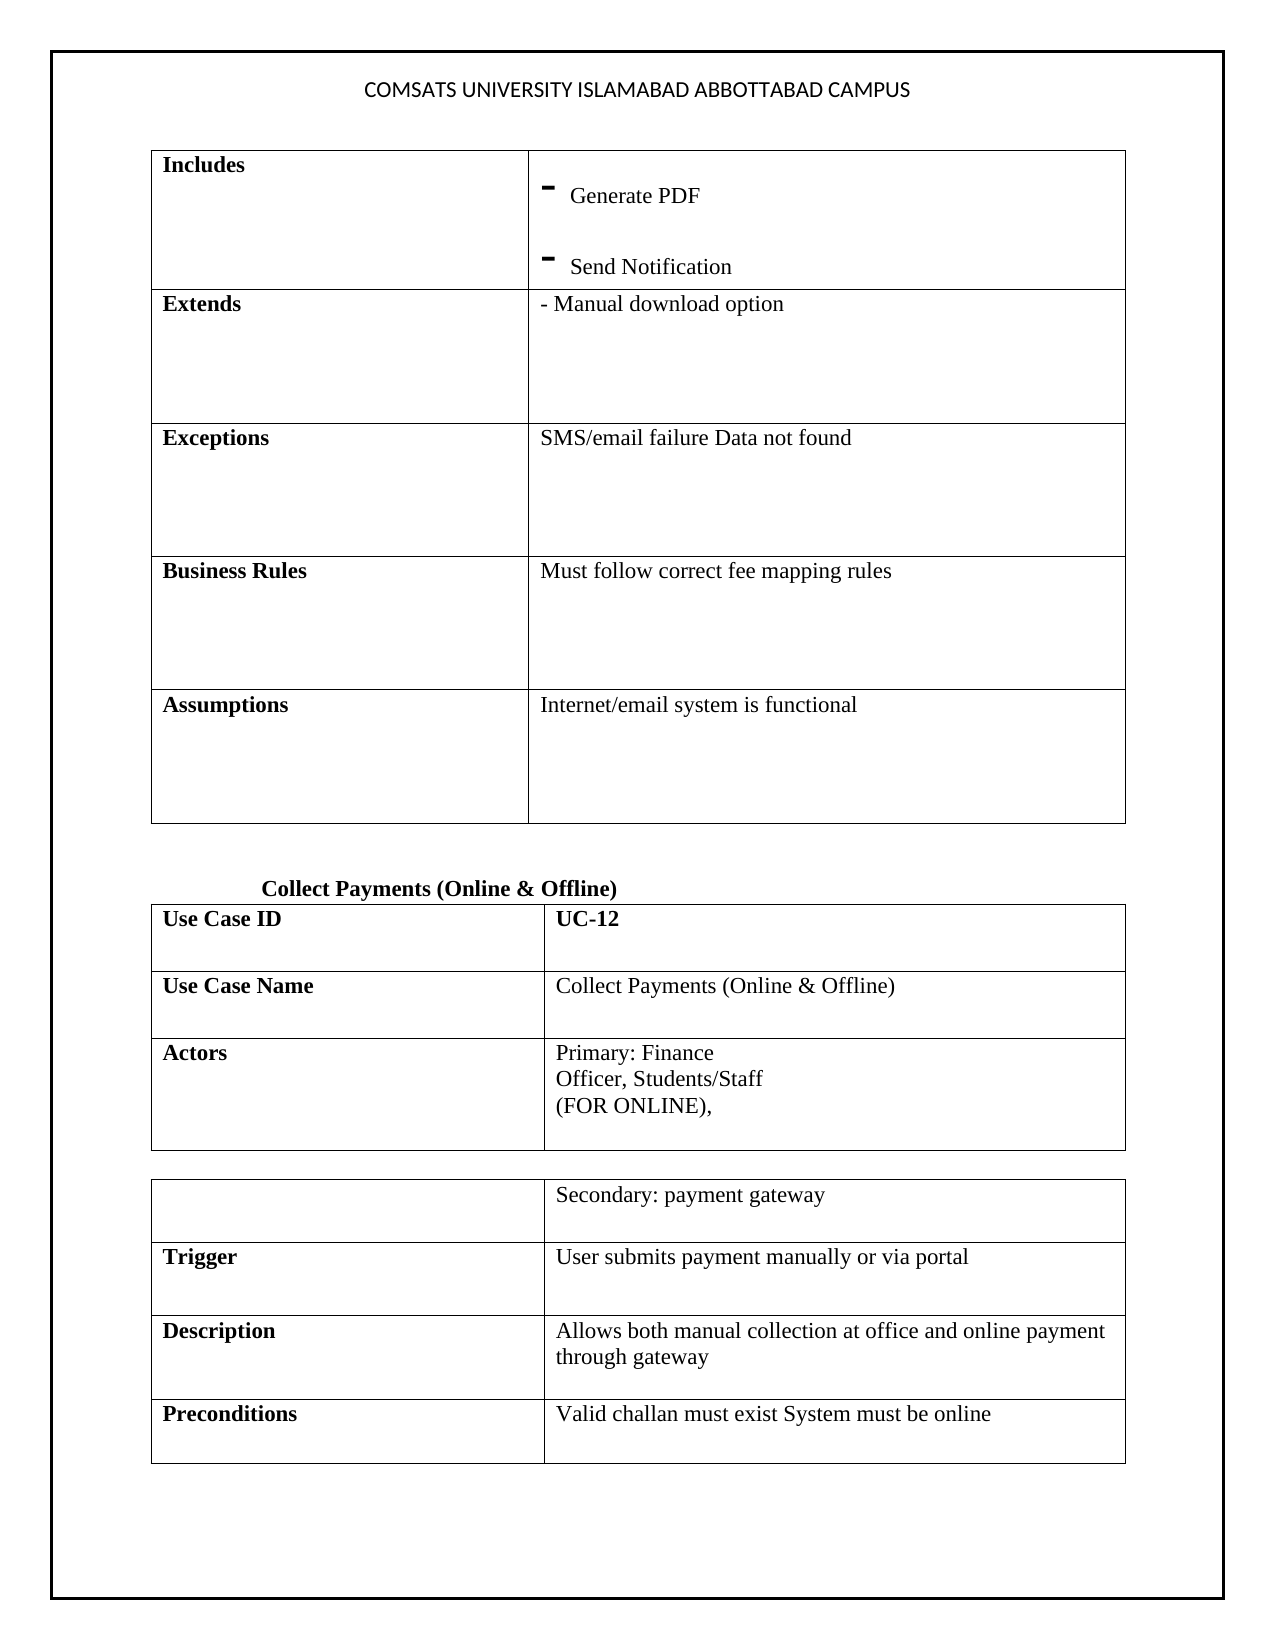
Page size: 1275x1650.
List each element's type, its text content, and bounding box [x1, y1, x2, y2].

table_cell Collect Payments (Online & Offline) [545, 972, 1125, 1038]
table_header [152, 1180, 544, 1242]
table_cell Use Case Name [152, 972, 544, 1038]
table_cell SMS/email failure Data not found [529, 424, 1125, 556]
table_cell Generate PDF Send Notification [529, 151, 1125, 289]
table_cell Must follow correct fee mapping rules [529, 557, 1125, 689]
table_cell Actors [152, 1039, 544, 1150]
table_cell Business Rules [152, 557, 528, 689]
table_cell Description [152, 1316, 544, 1398]
table_cell Extends [152, 290, 528, 422]
table_cell Internet/email system is functional [529, 690, 1125, 822]
table_cell Primary: Finance Officer, Students/Staff (FOR ONLINE), [545, 1039, 1125, 1150]
table_cell Valid challan must exist System must be online [545, 1400, 1125, 1463]
table_cell User submits payment manually or via portal [545, 1243, 1125, 1315]
table_header UC-12 [545, 905, 1125, 971]
table_cell Allows both manual collection at office and online payment through gateway [545, 1316, 1125, 1398]
table_cell Preconditions [152, 1400, 544, 1463]
table_cell Exceptions [152, 424, 528, 556]
table_cell - Manual download option [529, 290, 1125, 422]
text Collect Payments (Online & Offline) [261, 876, 1125, 902]
table_cell Trigger [152, 1243, 544, 1315]
table_header Secondary: payment gateway [545, 1180, 1125, 1242]
table_header Use Case ID [152, 905, 544, 971]
table_cell Assumptions [152, 690, 528, 822]
table_cell Includes [152, 151, 528, 289]
